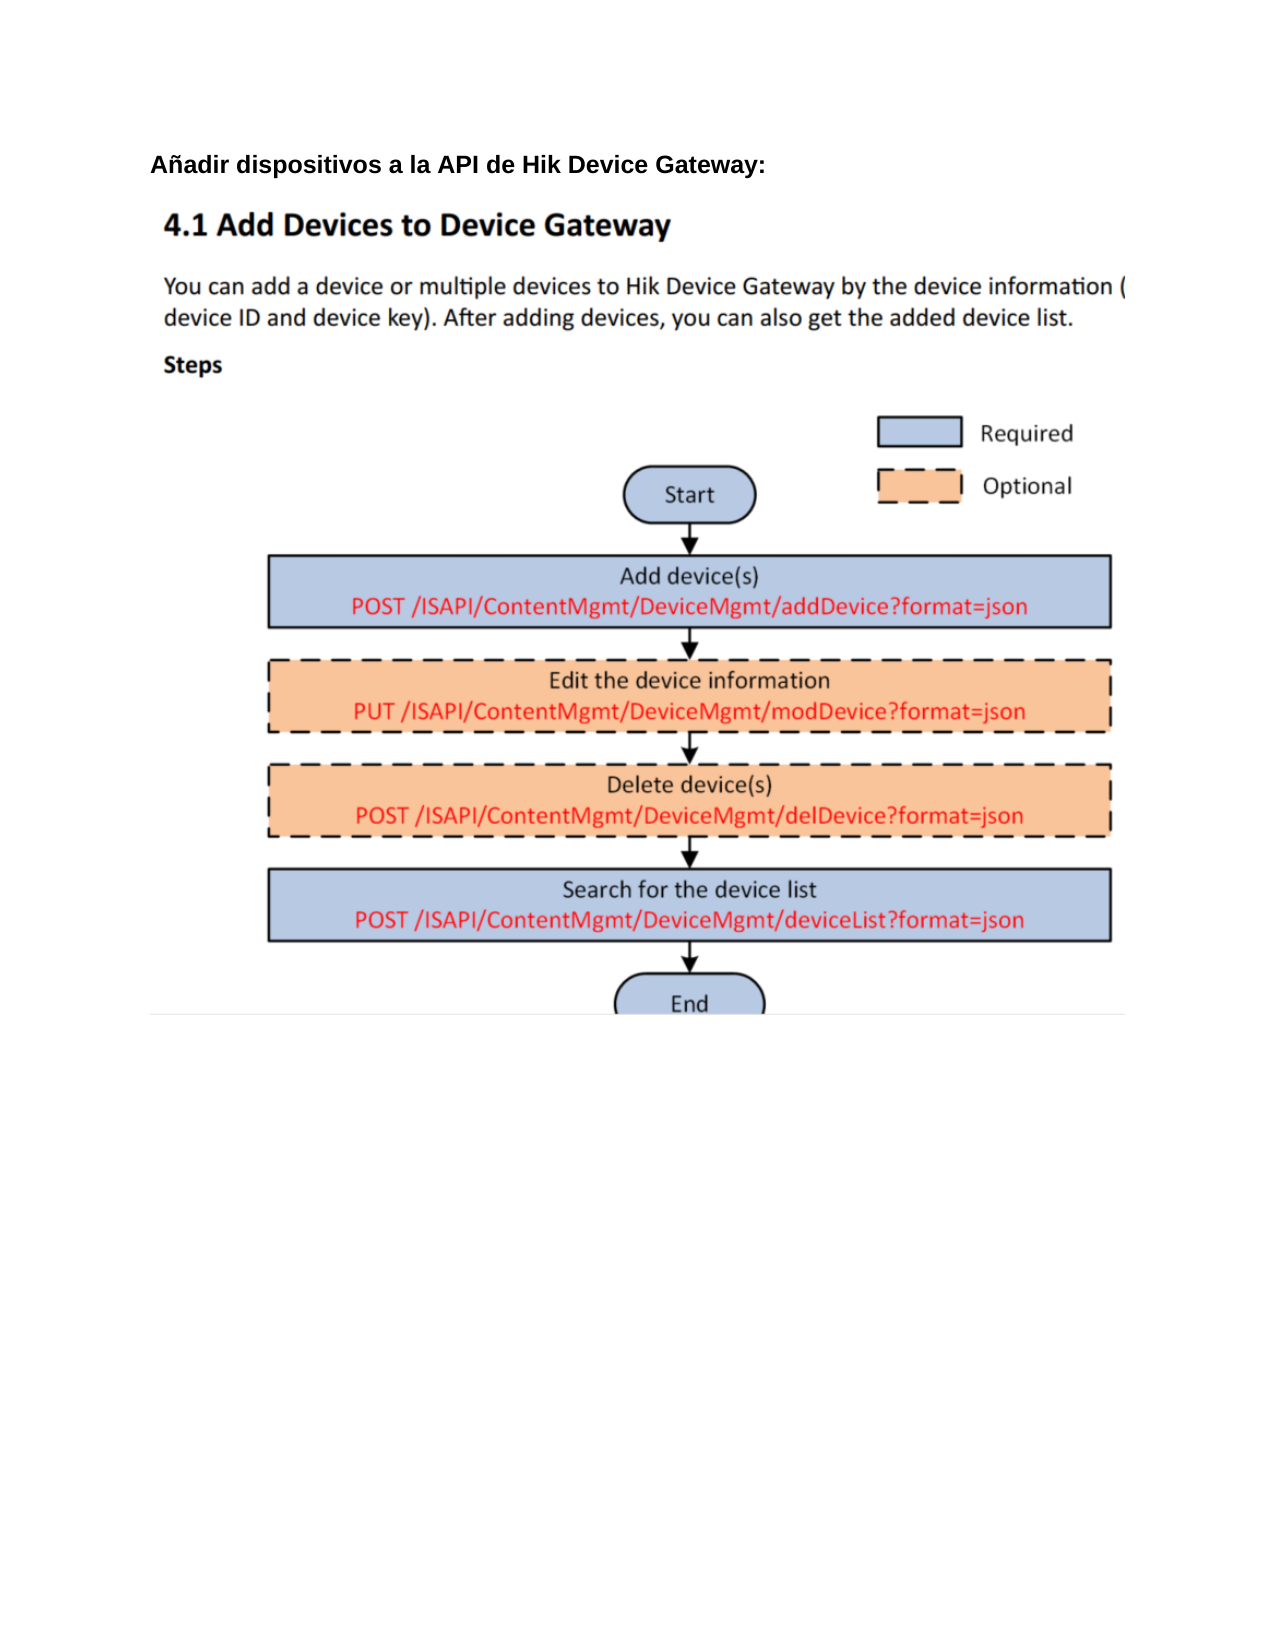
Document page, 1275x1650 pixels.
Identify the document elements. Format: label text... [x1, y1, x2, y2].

text Añadir dispositivos a la API de Hik Device Gateway: [150, 150, 1125, 179]
picture [150, 197, 1125, 1015]
